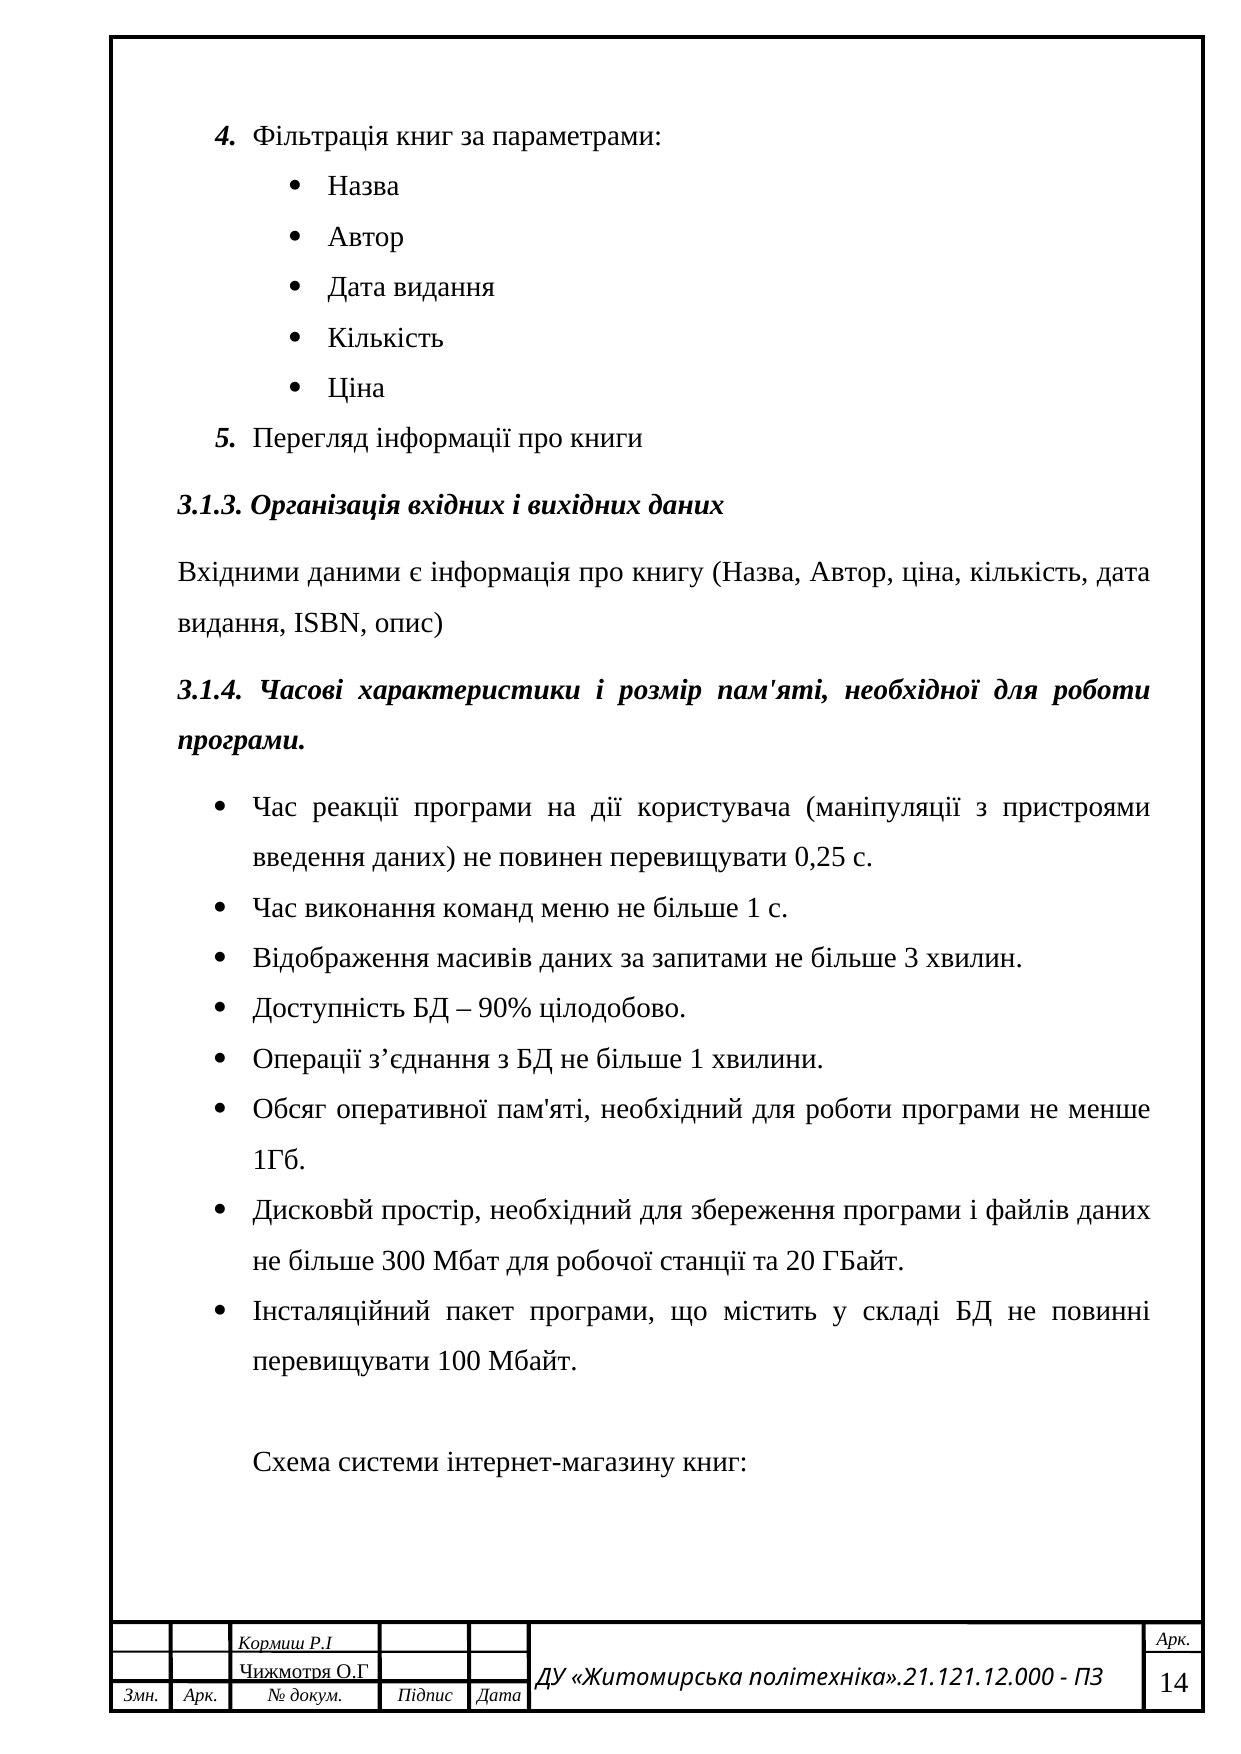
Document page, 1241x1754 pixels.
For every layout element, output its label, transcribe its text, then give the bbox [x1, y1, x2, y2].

list Відображення масивів даних за запитами не більше 3 хвилин. [215, 940, 1152, 974]
list Назва [290, 168, 1152, 202]
list Обсяг оперативної пам'яті, необхідний для роботи програми не менше 1Гб. [215, 1091, 1152, 1175]
list Ціна [290, 370, 1152, 404]
list Інсталяційний пакет програми, що містить у складі БД не повинні перевищувати 100 Мбайт. [215, 1293, 1152, 1377]
list Автор [290, 219, 1152, 252]
list Дата видання [290, 269, 1152, 303]
text Вхідними даними є інформація про книгу (Назва, Автор, ціна, кількість, дата видання, ISBN, опис) [177, 554, 1152, 638]
list Операції з’єднання з БД не більше 1 хвилини. [215, 1041, 1152, 1075]
list Фільтрація книг за параметрами: [215, 118, 1152, 152]
list Перегляд інформації про книги [215, 421, 1152, 454]
text 3.1.3. Організація вхідних і вихідних даних [177, 487, 1152, 521]
list Час реакції програми на дії користувача (маніпуляції з пристроями введення даних) не повинен перевищувати 0,25 с. [215, 789, 1152, 873]
list Дисковbй простір, необхідний для збереження програми і файлів даних не більше 300 Мбат для робочої станції та 20 ГБайт. [215, 1192, 1152, 1276]
list Доступність БД – 90% цілодобово. [215, 991, 1152, 1024]
list Схема системи інтернет-магазину книг: [252, 1444, 1152, 1477]
list Час виконання команд меню не більше 1 с. [215, 890, 1152, 923]
list Кількість [290, 320, 1152, 353]
text 3.1.4. Часові характеристики і розмір пам'яті, необхідної для роботи програми. [177, 672, 1152, 756]
